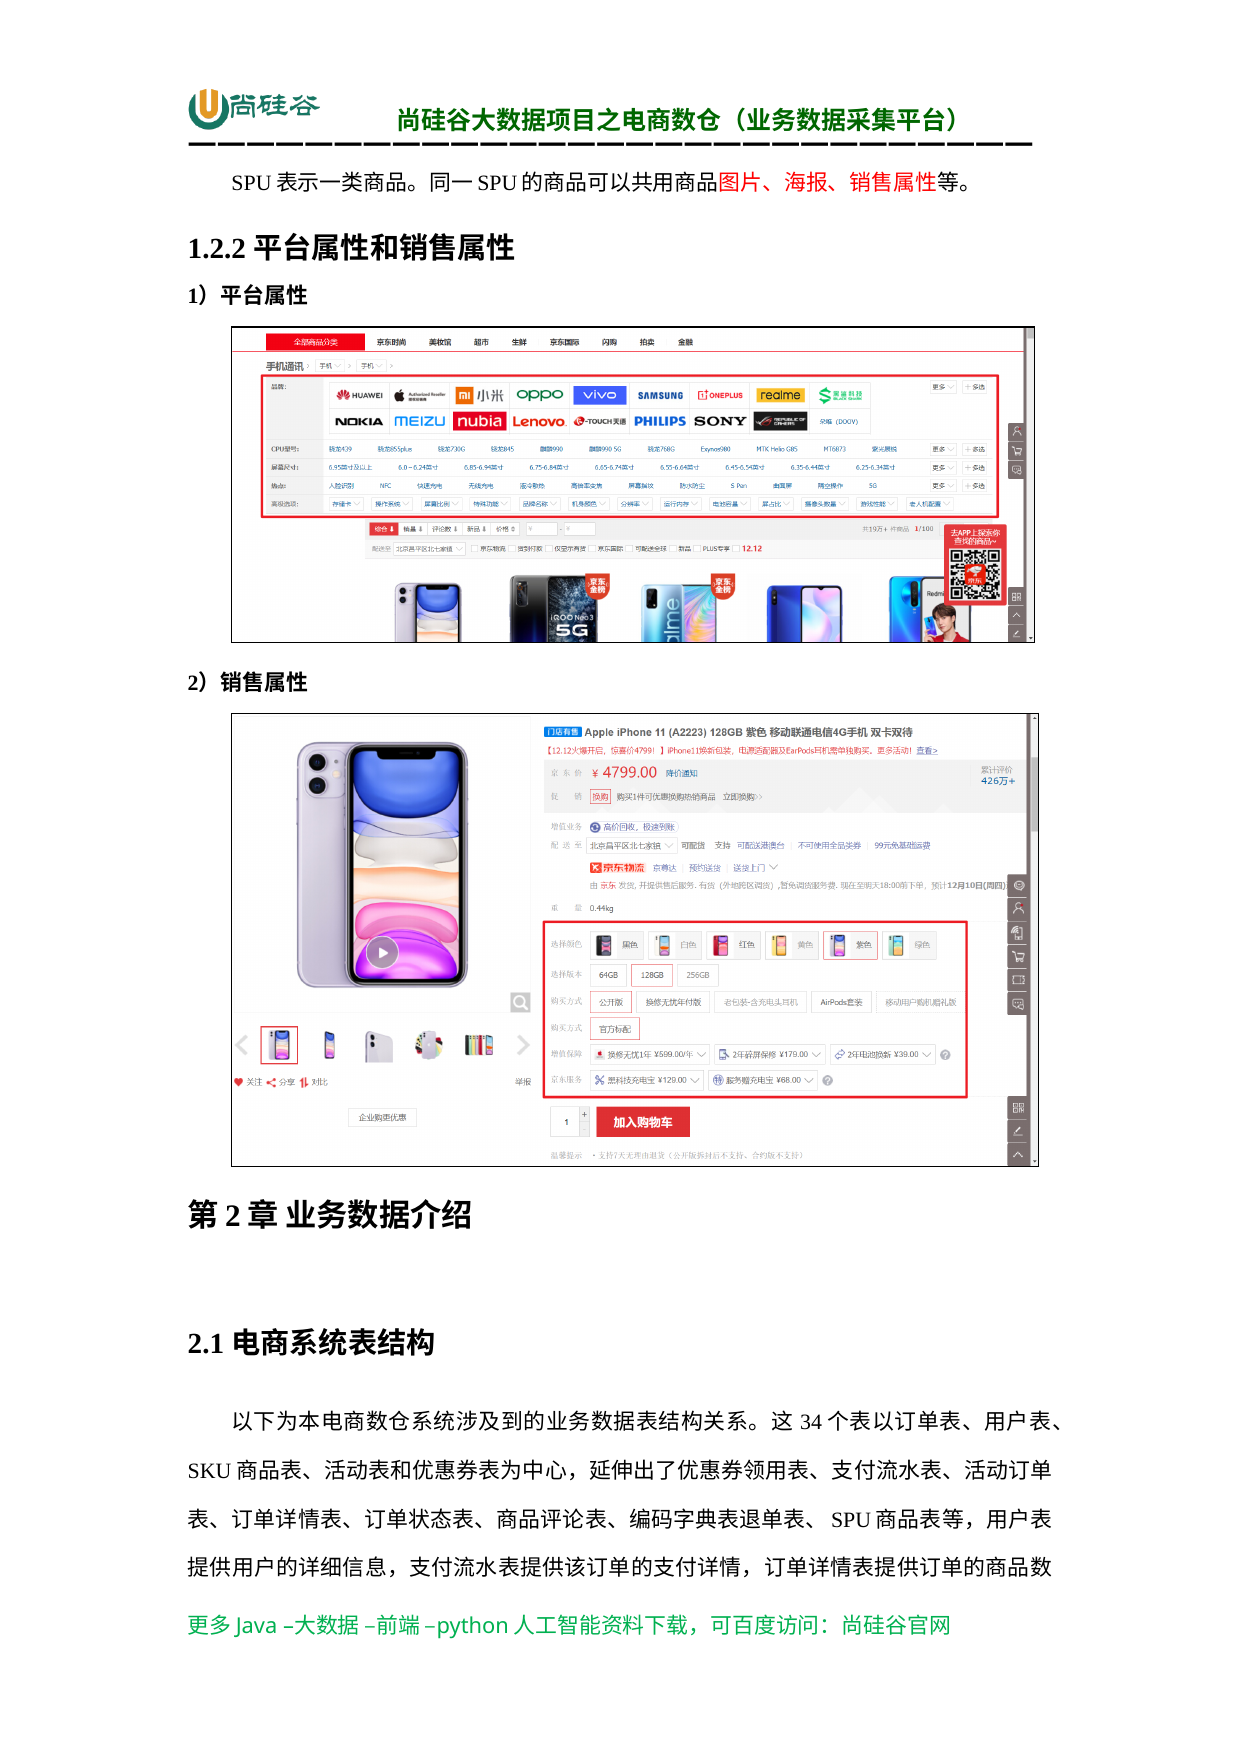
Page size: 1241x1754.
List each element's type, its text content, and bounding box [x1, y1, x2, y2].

picture [232, 714, 1038, 1166]
subtitle 1.2.2 平台属性和销售属性 [187, 213, 1053, 278]
subtitle 第2章 业务数据介绍 [187, 1180, 1053, 1245]
subtitle 2.1 电商系统表结构 [187, 1308, 1053, 1373]
text SPU表示一类商品。同一SPU的商品可以共用商品图片、海报、销售属性等。 [187, 165, 1053, 197]
text 1）平台属性 [187, 278, 1053, 311]
picture [187, 88, 320, 130]
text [187, 1404, 1053, 1582]
picture [232, 328, 1034, 642]
text 2）销售属性 [187, 664, 1053, 697]
